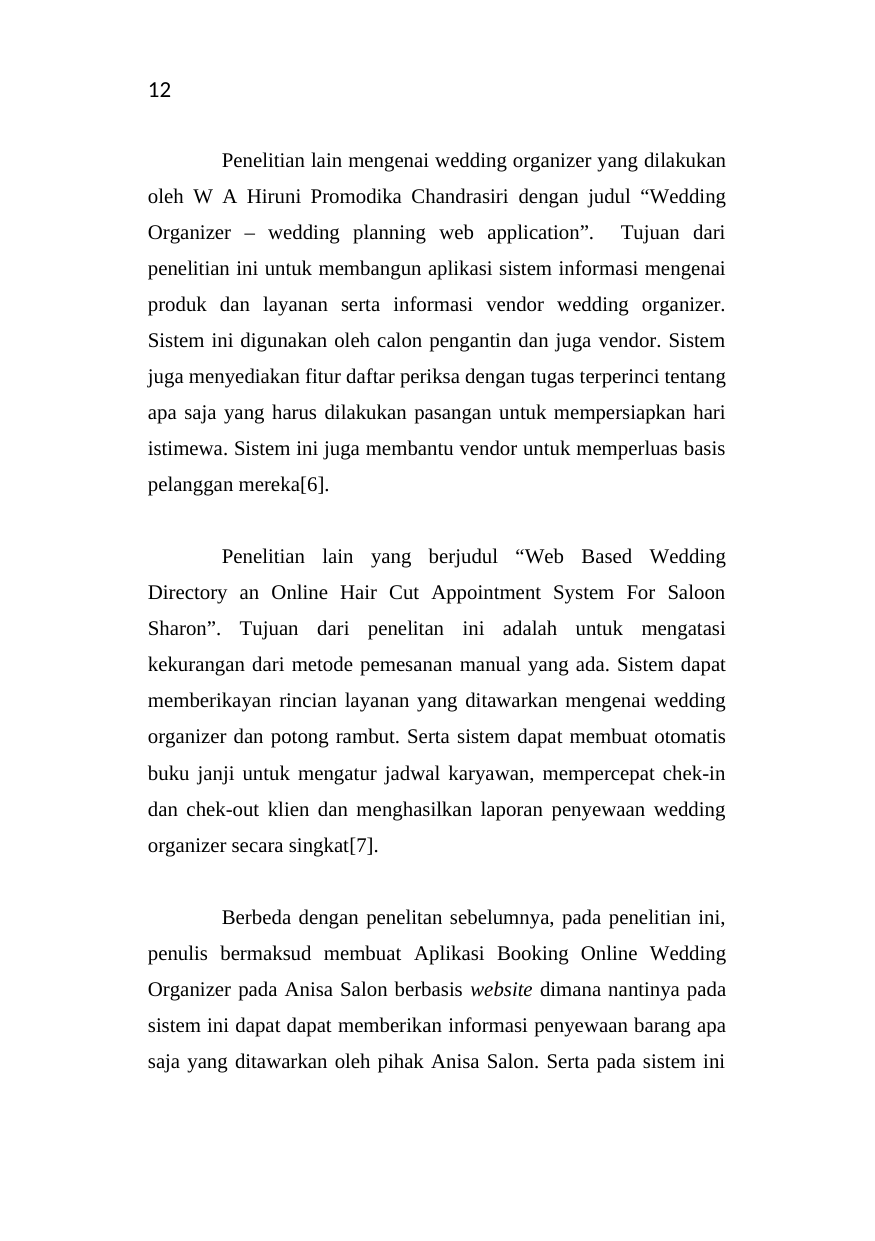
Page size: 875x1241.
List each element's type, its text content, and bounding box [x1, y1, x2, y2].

list Penelitian lain mengenai wedding organizer yang dilakukan oleh W A Hiruni Promodika Chandrasiri dengan judul “Wedding Organizer – wedding planning web application”. Tujuan dari penelitian ini untuk membangun aplikasi sistem informasi mengenai produk dan layanan serta informasi vendor wedding organizer. Sistem ini digunakan oleh calon pengantin dan juga vendor. Sistem juga menyediakan fitur daftar periksa dengan tugas terperinci tentang apa saja yang harus dilakukan pasangan untuk mempersiapkan hari istimewa. Sistem ini juga membantu vendor untuk memperluas basis pelanggan mereka[6]. [148, 148, 726, 496]
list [148, 904, 726, 1073]
list Penelitian lain yang berjudul “Web Based Wedding Directory an Online Hair Cut Appointment System For Saloon Sharon”. Tujuan dari penelitan ini adalah untuk mengatasi kekurangan dari metode pemesanan manual yang ada. Sistem dapat memberikayan rincian layanan yang ditawarkan mengenai wedding organizer dan potong rambut. Serta sistem dapat membuat otomatis buku janji untuk mengatur jadwal karyawan, mempercepat chek-in dan chek-out klien dan menghasilkan laporan penyewaan wedding organizer secara singkat[7]. [148, 544, 726, 857]
